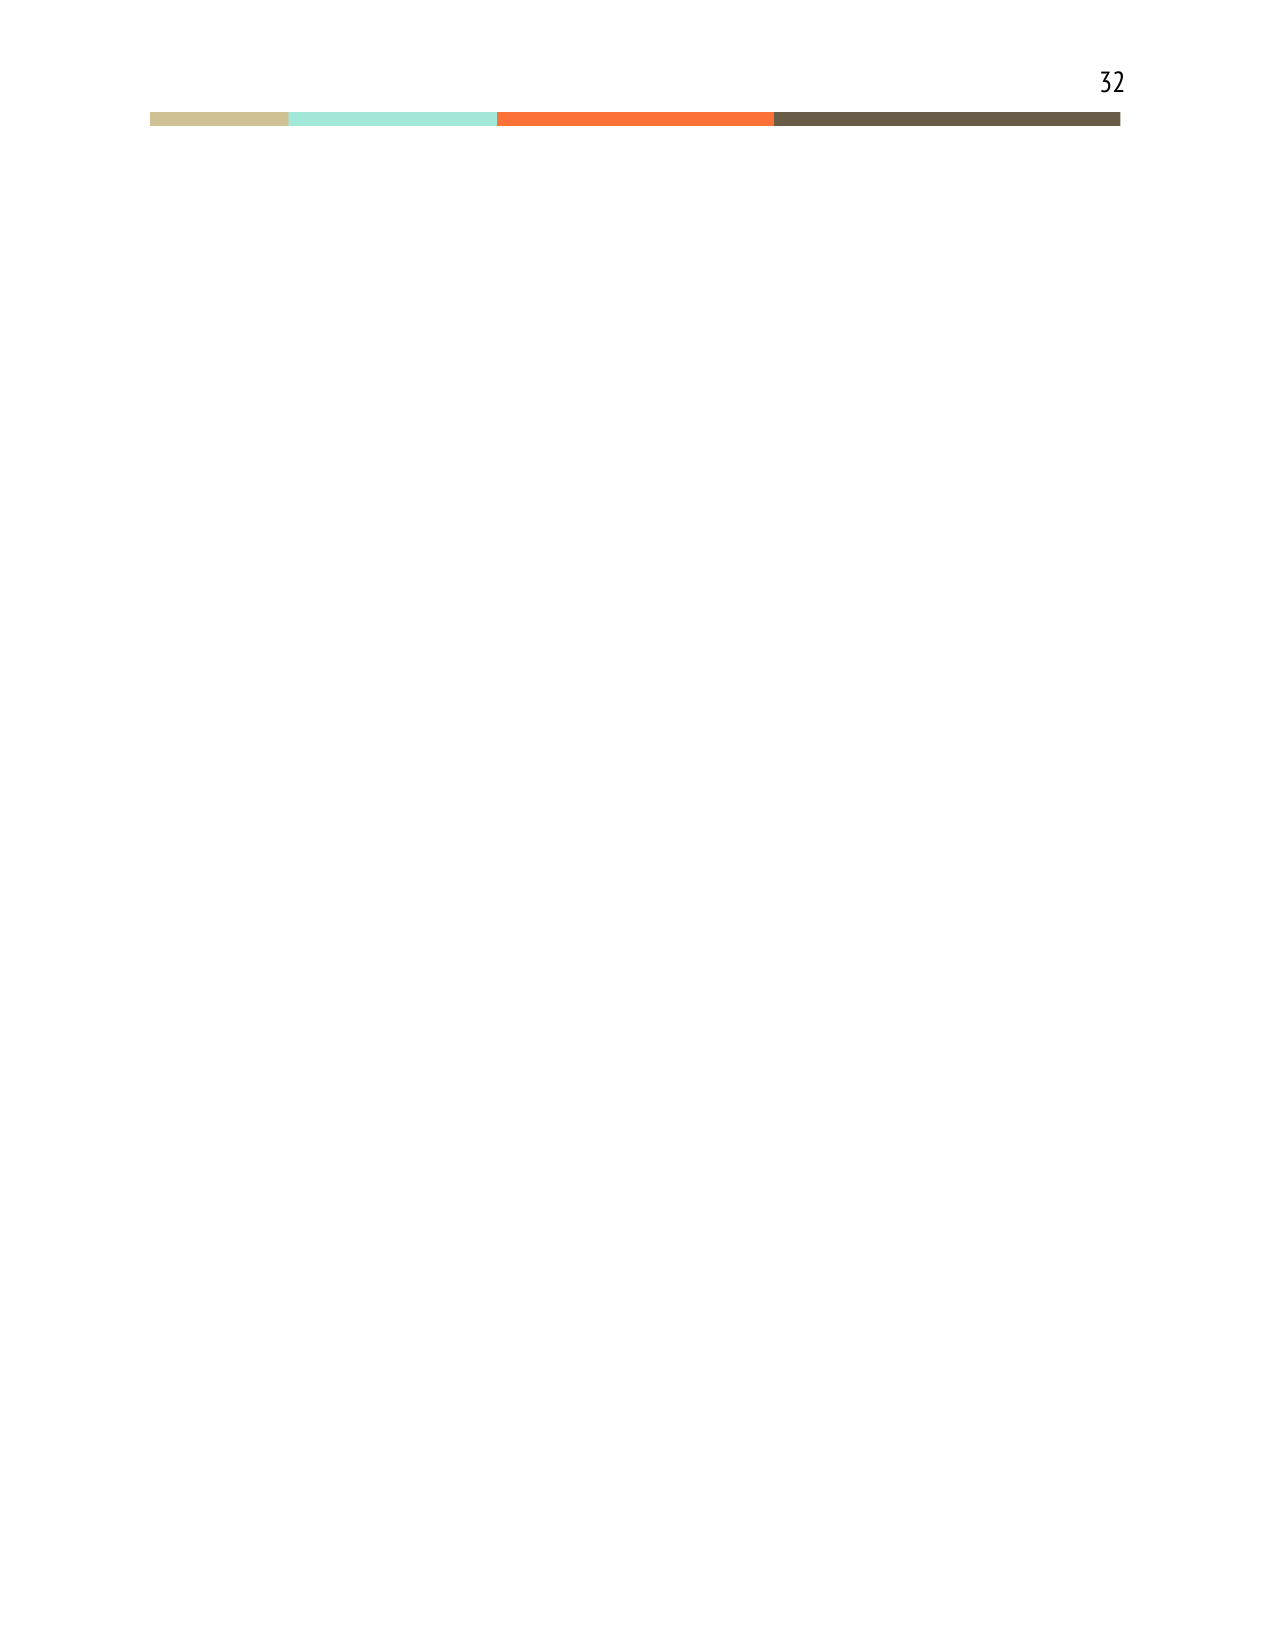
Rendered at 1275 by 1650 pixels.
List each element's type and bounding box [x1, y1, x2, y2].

picture [150, 112, 1121, 126]
